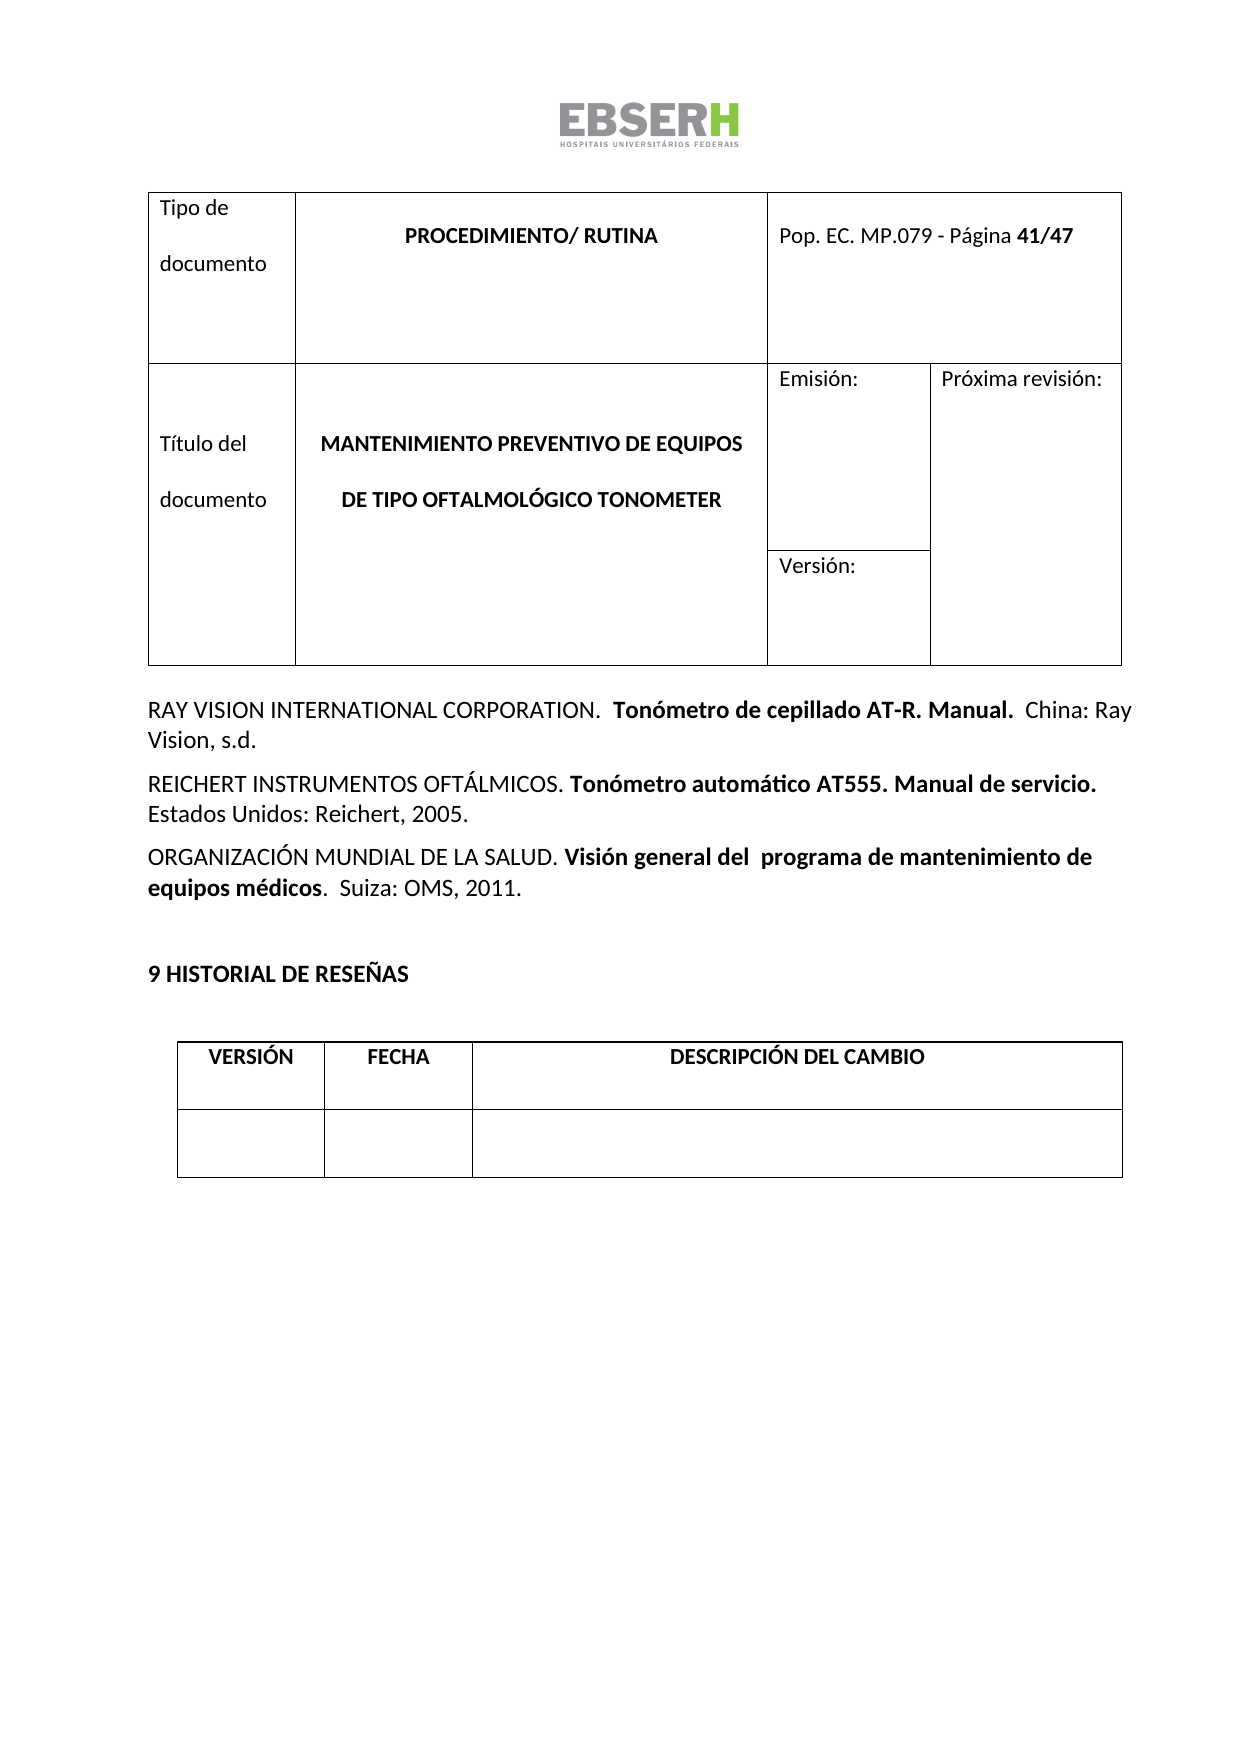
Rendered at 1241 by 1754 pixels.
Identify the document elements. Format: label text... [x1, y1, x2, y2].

table_cell [473, 1110, 1122, 1177]
text REICHERT INSTRUMENTOS OFTÁLMICOS. Tonómetro automático AT555. Manual de servicio. Estados Unidos: Reichert, 2005. [148, 768, 1152, 829]
text RAY VISION INTERNATIONAL CORPORATION. Tonómetro de cepillado AT-R. Manual. China: Ray Vision, s.d. [148, 694, 1152, 755]
table_cell [178, 1110, 324, 1177]
subtitle 9 HISTORIAL DE RESEÑAS [148, 958, 1152, 988]
text ORGANIZACIÓN MUNDIAL DE LA SALUD. Visión general del programa de mantenimiento de equipos médicos. Suiza: OMS, 2011. [148, 841, 1152, 902]
table_cell [325, 1110, 472, 1177]
picture [558, 101, 741, 147]
table_header VERSIÓN [178, 1043, 324, 1109]
table_header DESCRIPCIÓN DEL CAMBIO [473, 1043, 1122, 1109]
table_header FECHA [325, 1043, 472, 1109]
